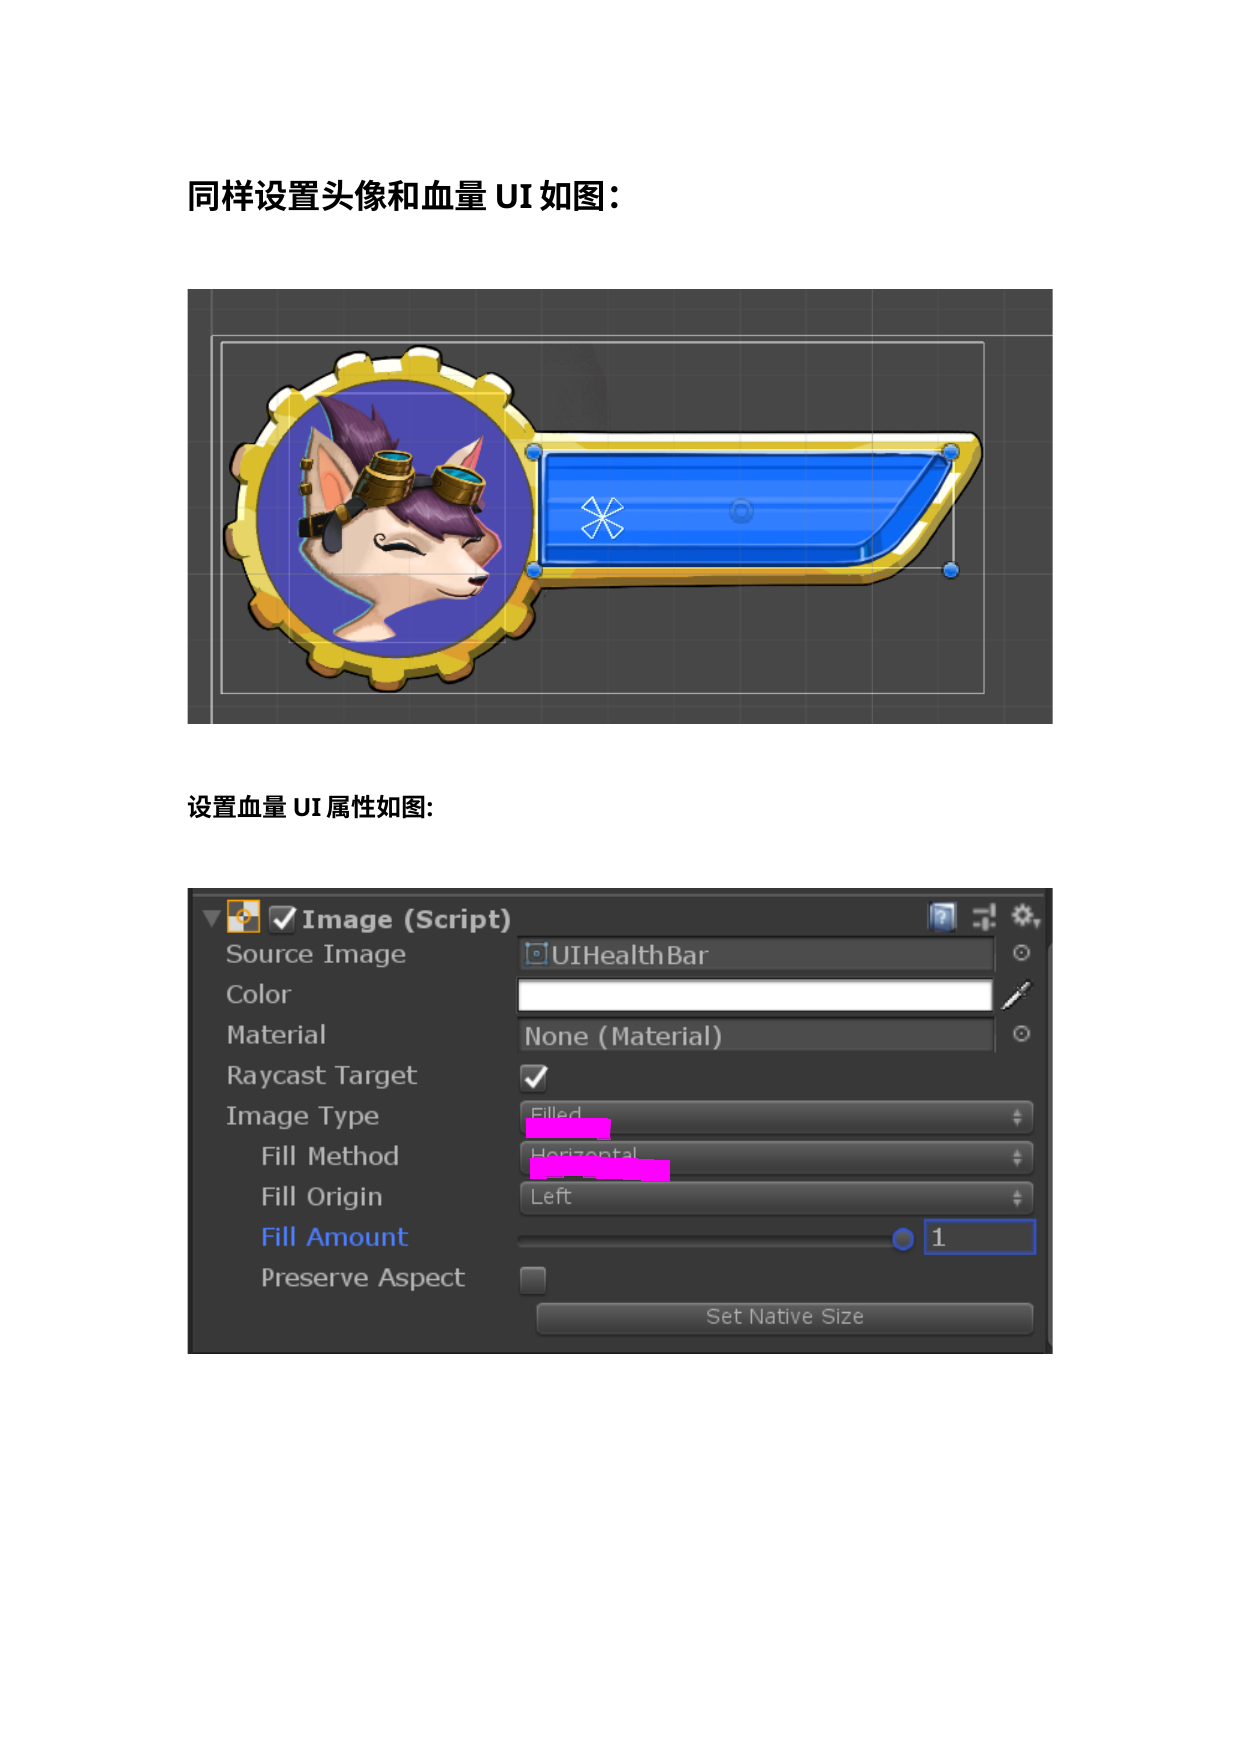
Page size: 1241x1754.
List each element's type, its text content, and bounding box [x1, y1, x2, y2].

picture [187, 888, 1053, 1354]
picture [187, 289, 1053, 724]
subtitle 设置血量UI属性如图: [187, 773, 1053, 838]
subtitle 同样设置头像和血量UI如图： [187, 162, 1053, 227]
